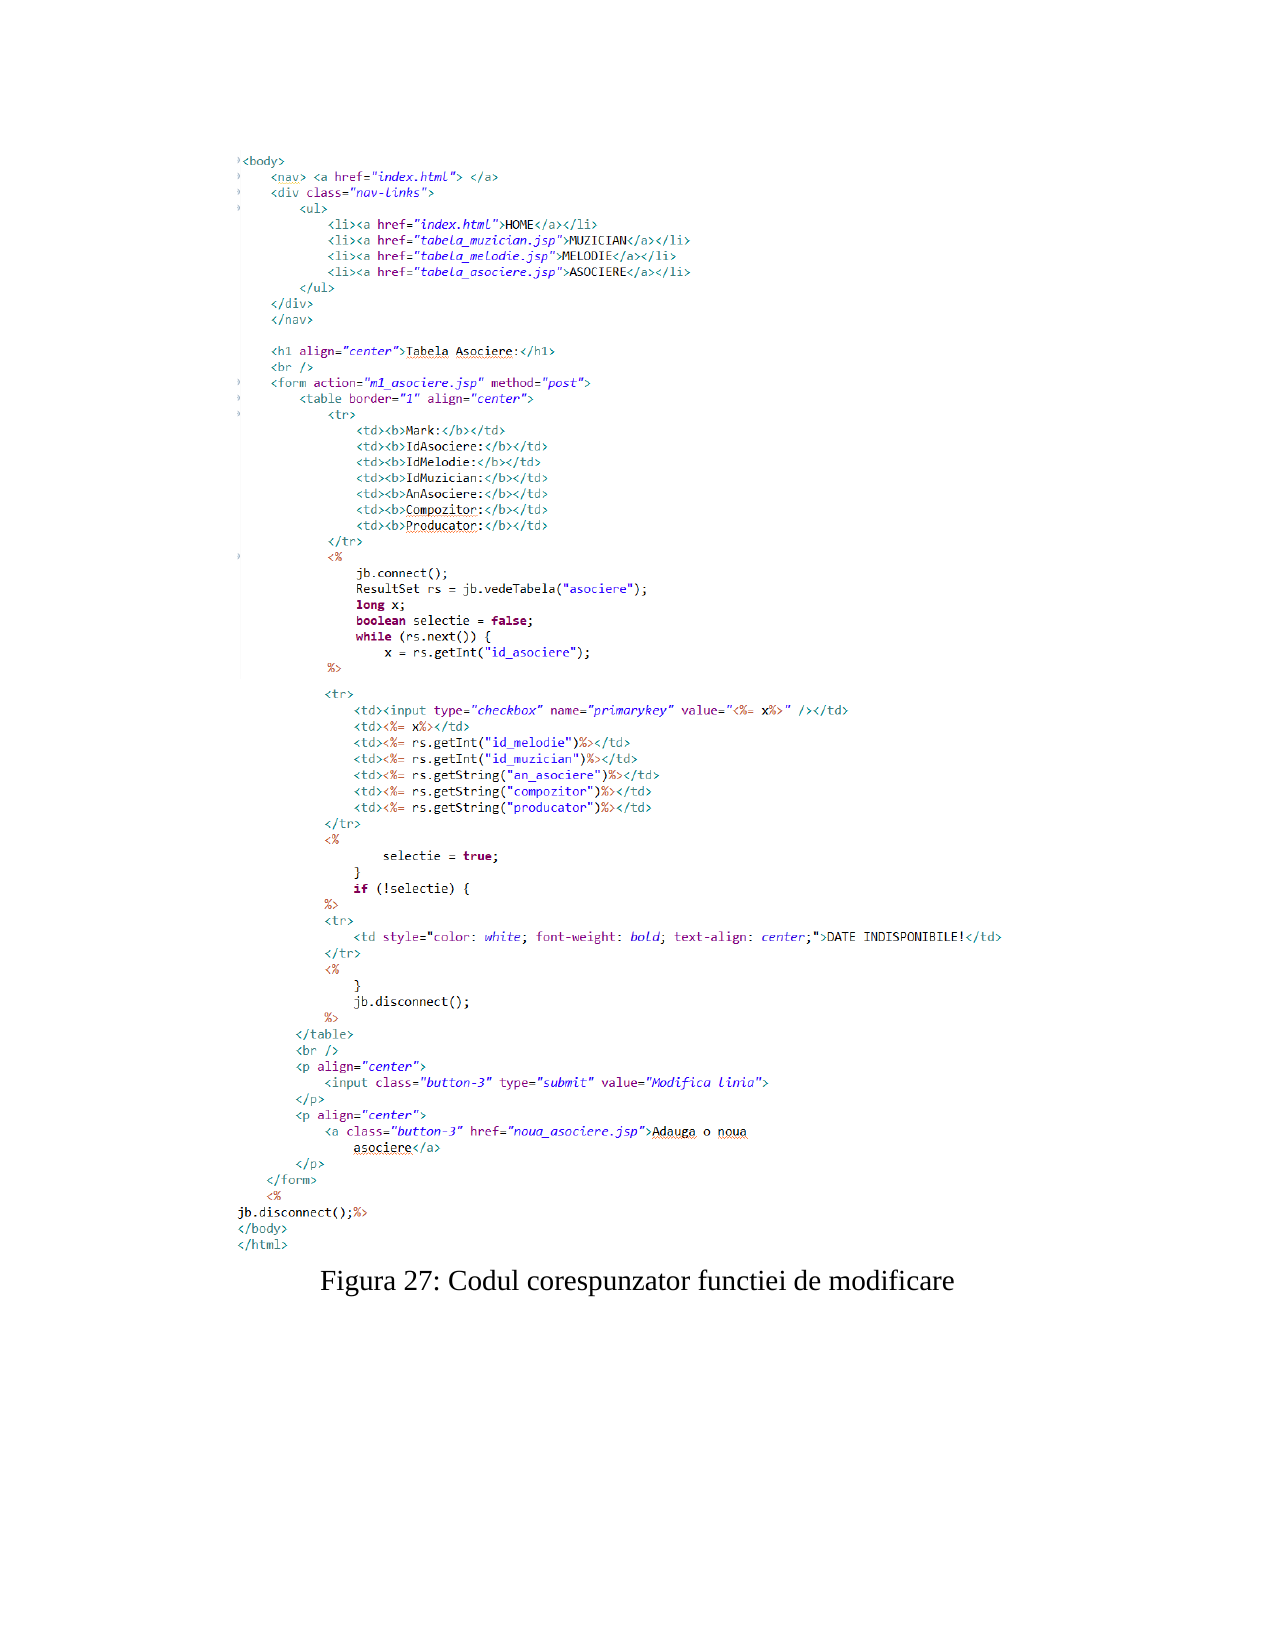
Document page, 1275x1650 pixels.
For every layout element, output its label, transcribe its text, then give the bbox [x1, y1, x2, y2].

text Figura 27: Codul corespunzator functiei de modificare [150, 1263, 1125, 1296]
picture [235, 686, 1040, 1255]
picture [237, 150, 1038, 679]
